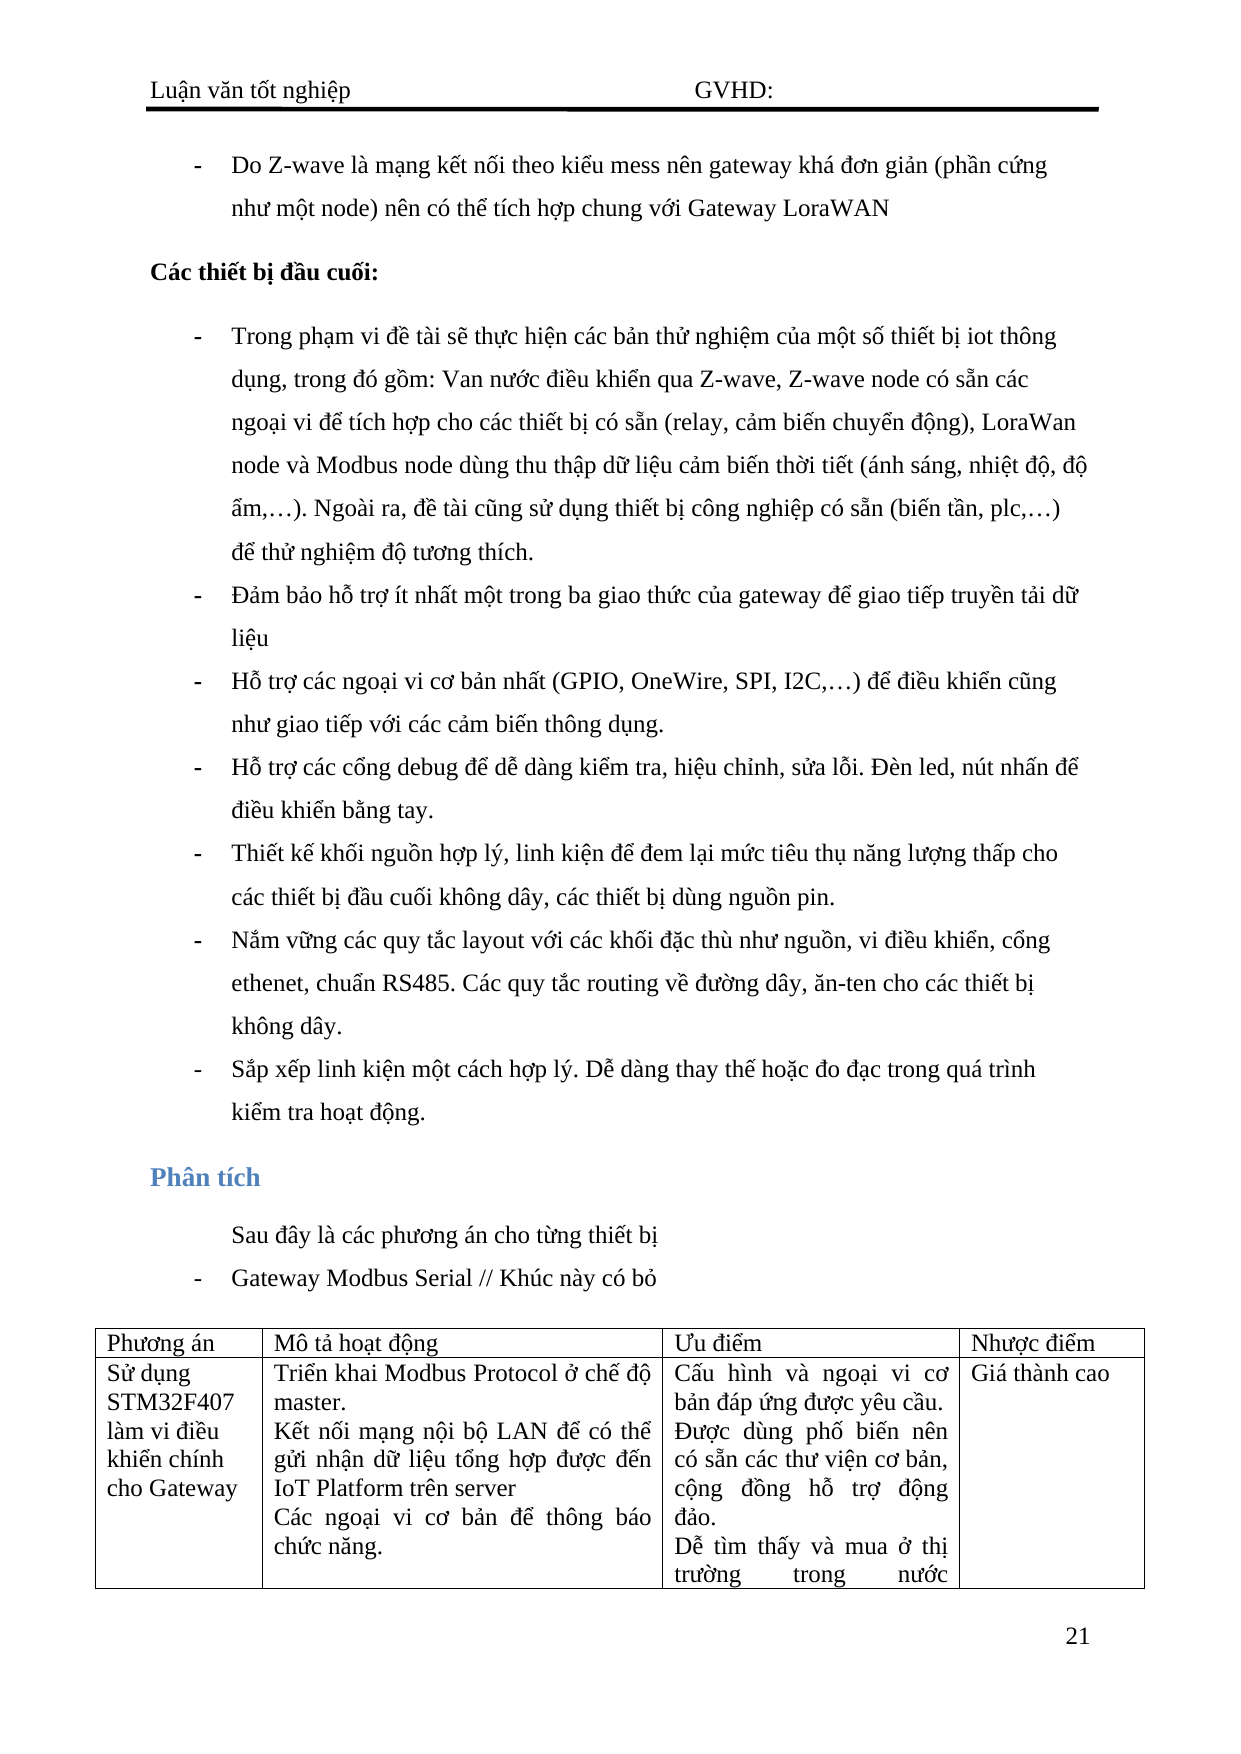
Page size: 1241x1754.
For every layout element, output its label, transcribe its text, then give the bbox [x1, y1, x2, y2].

list Hỗ trợ các cổng debug để dễ dàng kiểm tra, hiệu chỉnh, sửa lỗi. Đèn led, nút nhấn để điều khiển bằng tay. [194, 752, 1090, 824]
table_header Nhược điểm [960, 1329, 1144, 1357]
subtitle Phân tích [150, 1161, 1090, 1192]
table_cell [663, 1358, 959, 1588]
list Gateway Modbus Serial // Khúc này có bỏ [194, 1263, 1090, 1292]
list Hỗ trợ các ngoại vi cơ bản nhất (GPIO, OneWire, SPI, I2C,…) để điều khiển cũng như giao tiếp với các cảm biến thông dụng. [194, 666, 1090, 738]
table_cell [96, 1358, 262, 1588]
list Sắp xếp linh kiện một cách hợp lý. Dễ dàng thay thế hoặc đo đạc trong quá trình kiểm tra hoạt động. [194, 1054, 1090, 1126]
text Các thiết bị đầu cuối: [150, 257, 1090, 286]
list Do Z-wave là mạng kết nối theo kiểu mess nên gateway khá đơn giản (phần cứng như một node) nên có thể tích hợp chung với Gateway LoraWAN [194, 150, 1090, 222]
table_cell Giá thành cao [960, 1358, 1144, 1588]
list Sau đây là các phương án cho từng thiết bị [231, 1220, 1090, 1249]
list Thiết kế khối nguồn hợp lý, linh kiện để đem lại mức tiêu thụ năng lượng thấp cho các thiết bị đầu cuối không dây, các thiết bị dùng nguồn pin. [194, 838, 1090, 910]
list Đảm bảo hỗ trợ ít nhất một trong ba giao thức của gateway để giao tiếp truyền tải dữ liệu [194, 580, 1090, 652]
table_header Mô tả hoạt động [263, 1329, 662, 1357]
list Nắm vững các quy tắc layout với các khối đặc thù như nguồn, vi điều khiển, cổng ethenet, chuẩn RS485. Các quy tắc routing về đường dây, ăn-ten cho các thiết bị không dây. [194, 925, 1090, 1040]
list Trong phạm vi đề tài sẽ thực hiện các bản thử nghiệm của một số thiết bị iot thông dụng, trong đó gồm: Van nước điều khiển qua Z-wave, Z-wave node có sẵn các ngoại vi để tích hợp cho các thiết bị có sẵn (relay, cảm biến chuyển động), LoraWan node và Modbus node dùng thu thập dữ liệu cảm biến thời tiết (ánh sáng, nhiệt độ, độ ẩm,…). Ngoài ra, đề tài cũng sử dụng thiết bị công nghiệp có sẵn (biến tần, plc,…) để thử nghiệm độ tương thích. [194, 321, 1090, 565]
table_header Phương án [96, 1329, 262, 1357]
table_header Ưu điểm [663, 1329, 959, 1357]
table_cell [263, 1358, 662, 1588]
